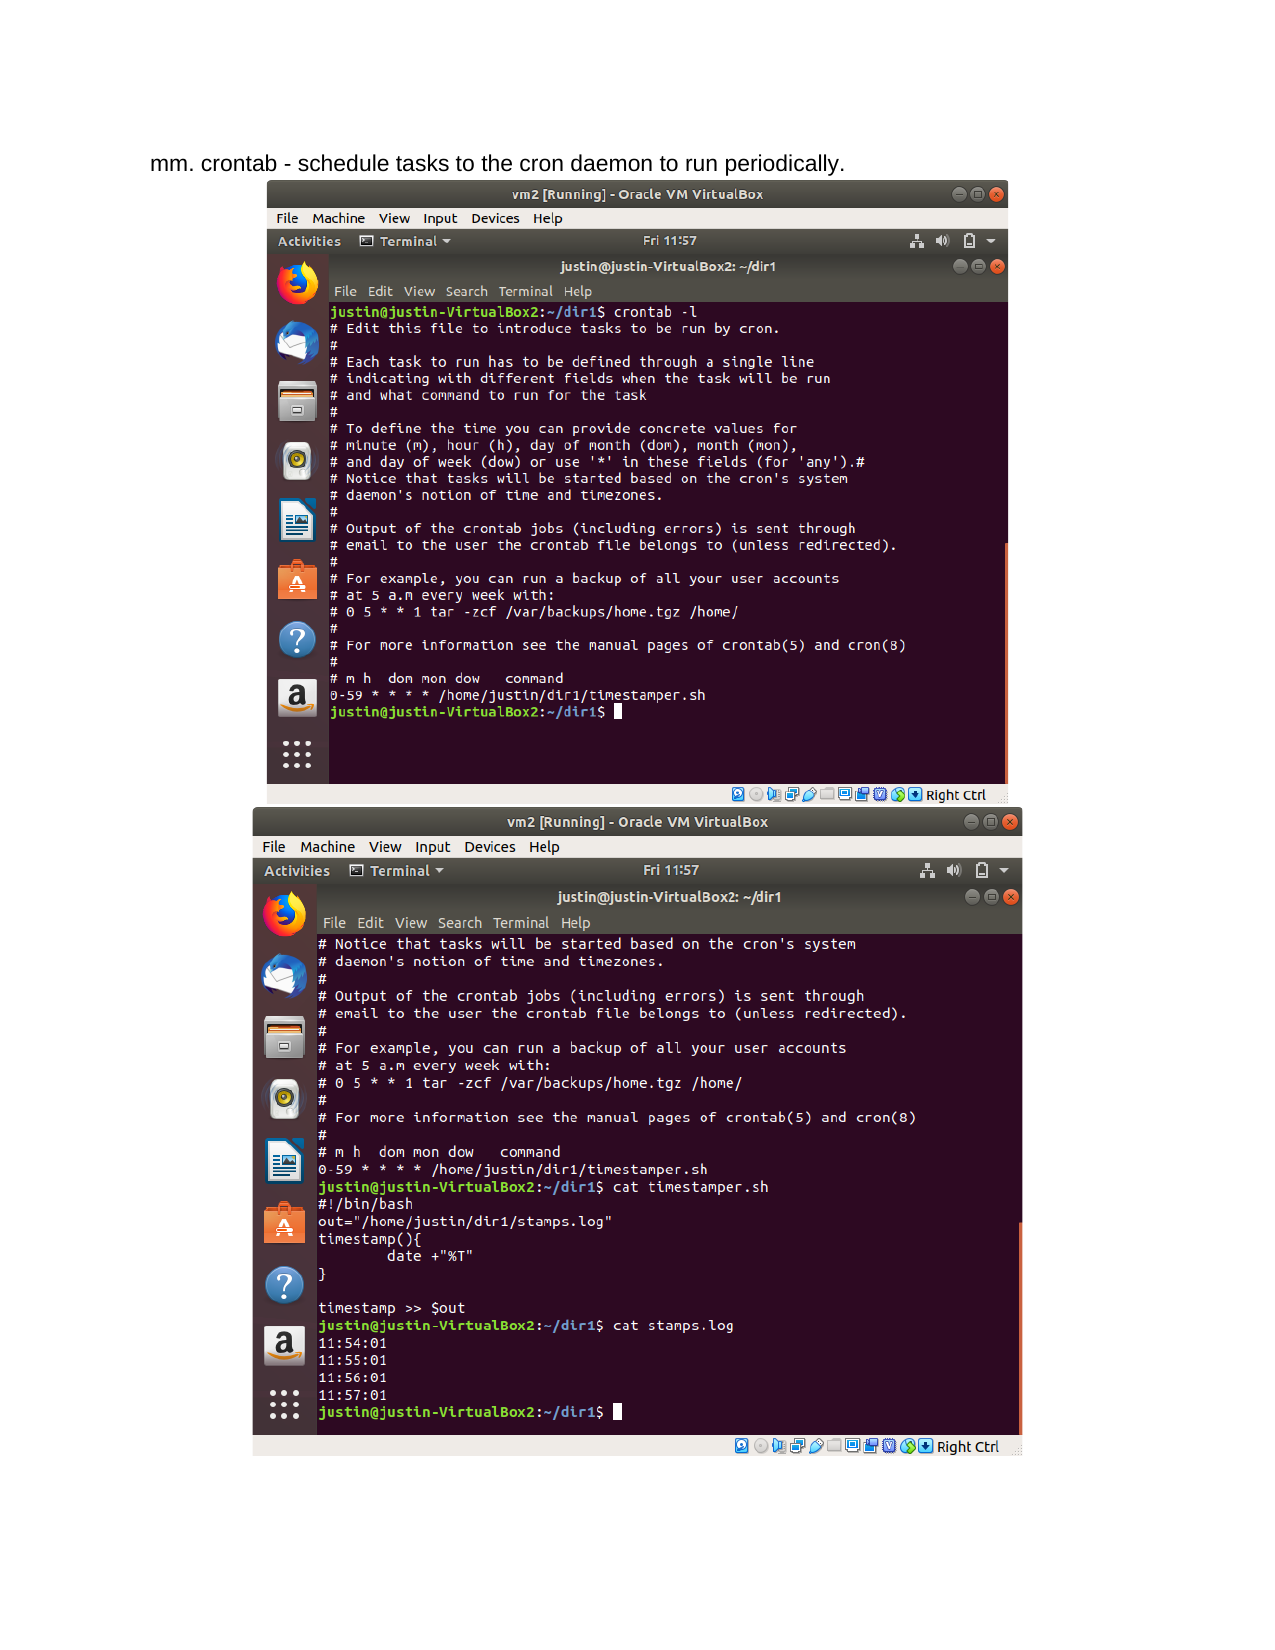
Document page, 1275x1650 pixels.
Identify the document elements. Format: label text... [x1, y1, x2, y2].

picture [252, 807, 1023, 1456]
picture [266, 180, 1009, 804]
text mm. crontab - schedule tasks to the cron daemon to run periodically. [150, 150, 1125, 176]
